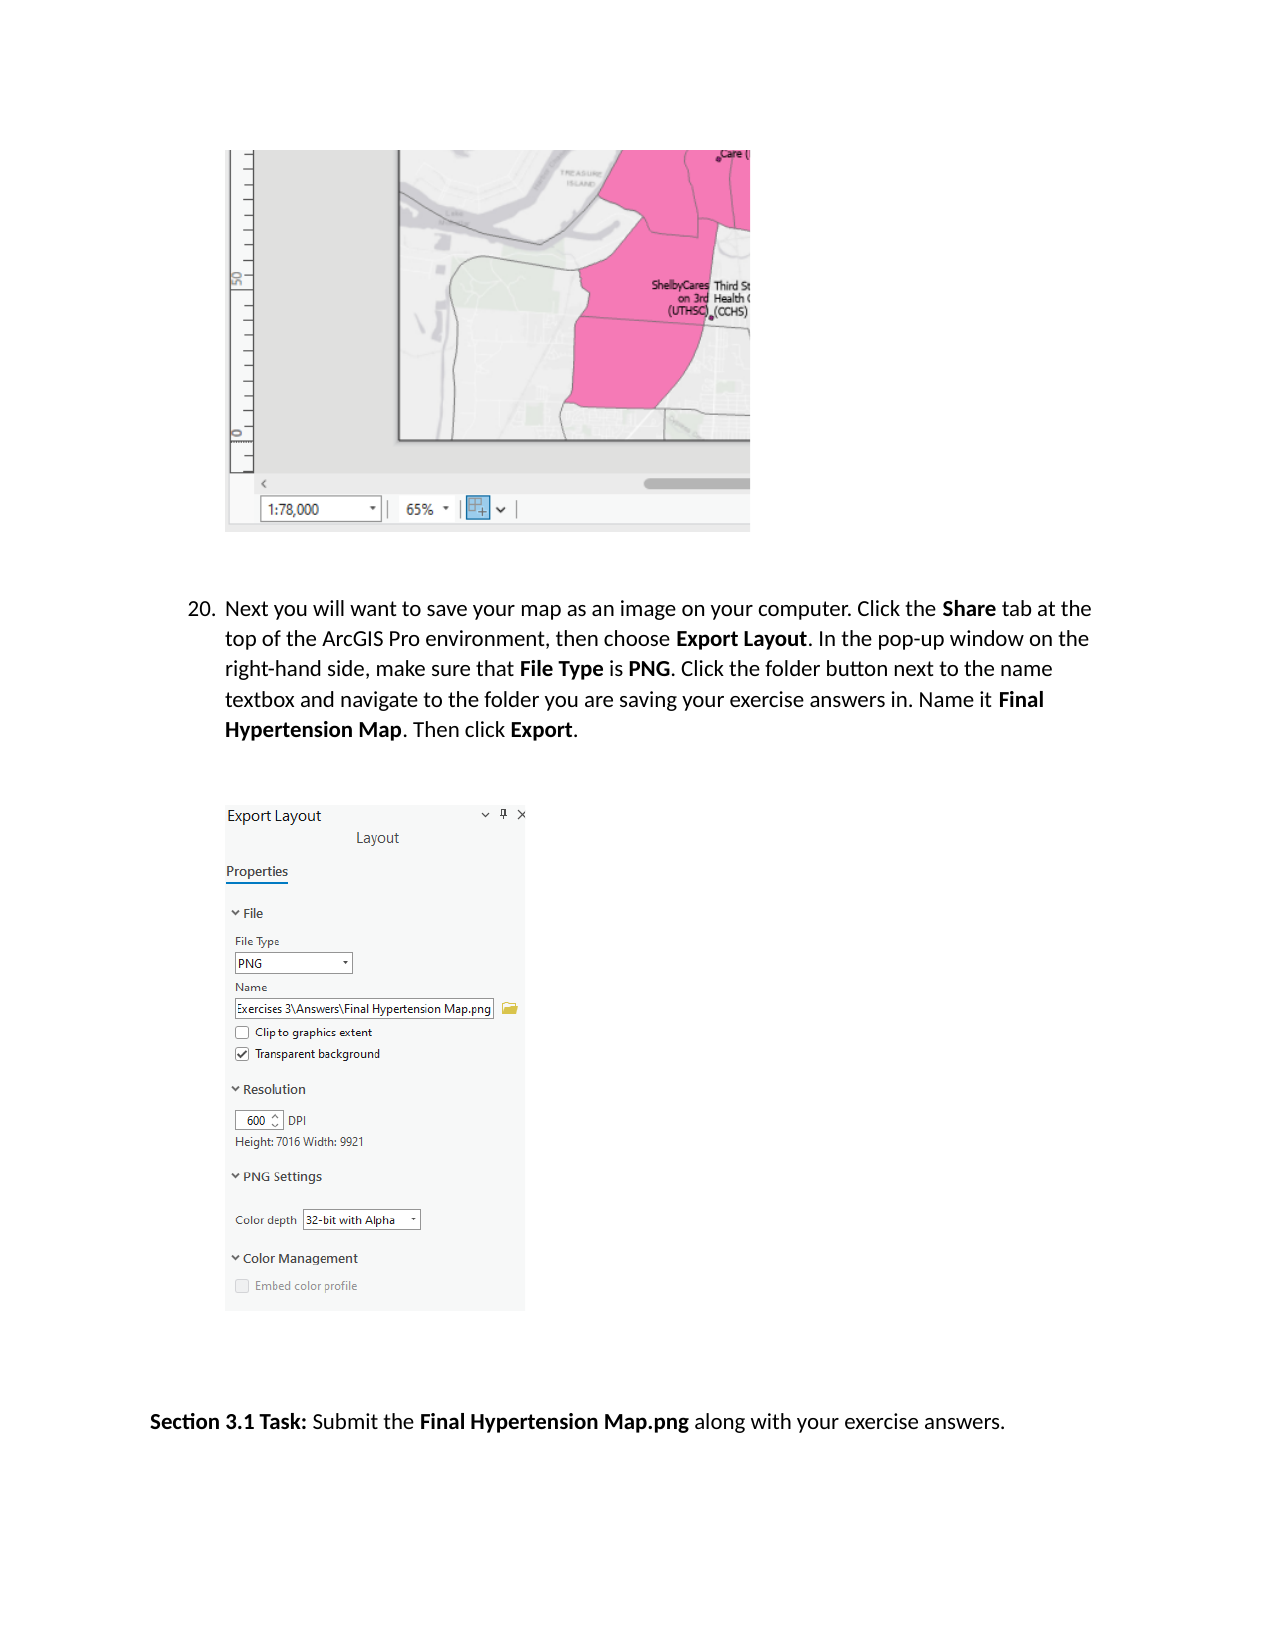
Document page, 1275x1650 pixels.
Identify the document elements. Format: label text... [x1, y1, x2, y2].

picture [225, 805, 525, 1311]
list Next you will want to save your map as an image on your computer. Click the Share tab at the top of the ArcGIS Pro environment, then choose Export Layout. In the pop-up window on the right-hand side, make sure that File Type is PNG. Click the folder button next to the name textbox and navigate to the folder you are saving your exercise answers in. Name it Final Hypertension Map. Then click Export. [187, 594, 1125, 743]
picture [225, 150, 750, 532]
text Section 3.1 Task: Submit the Final Hypertension Map.png along with your exercise answers. [150, 1407, 1125, 1435]
